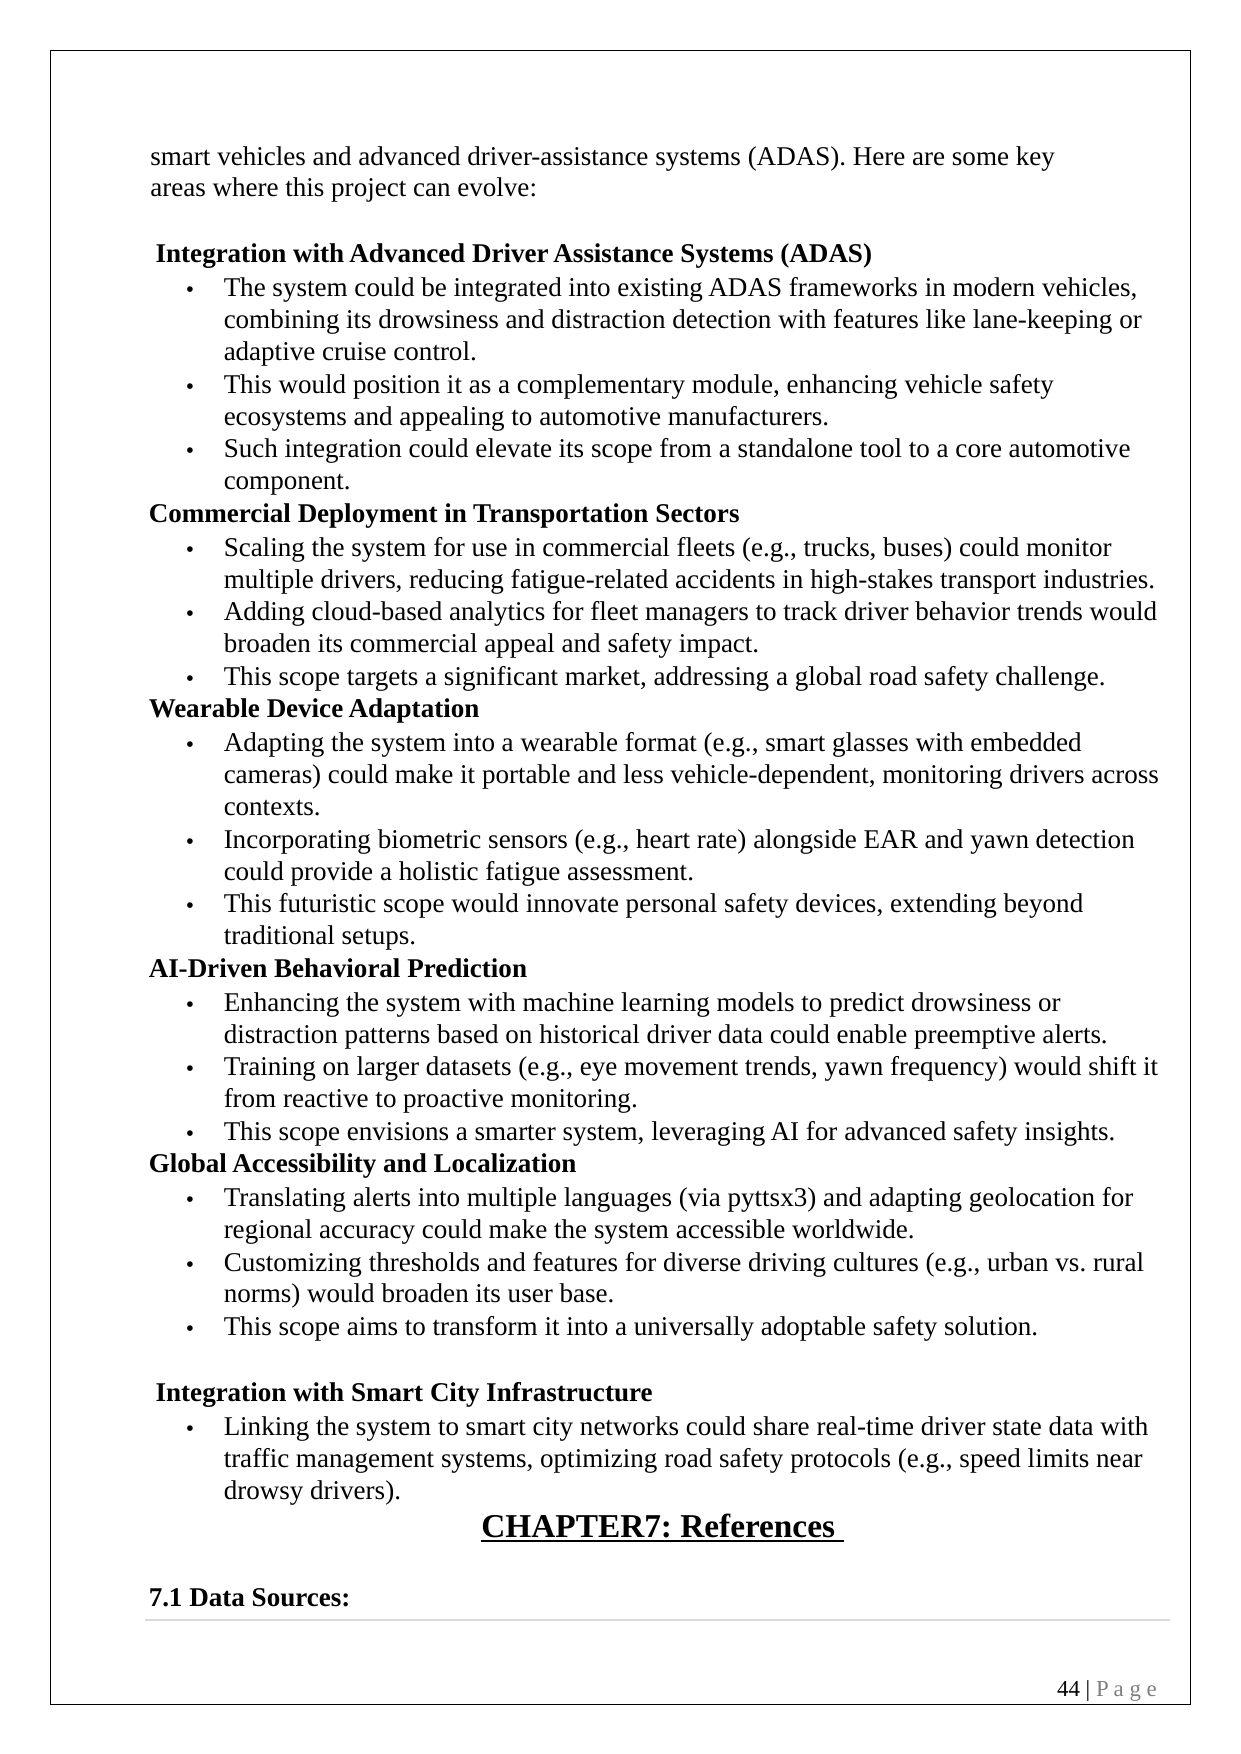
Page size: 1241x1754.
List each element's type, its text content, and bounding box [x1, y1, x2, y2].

list Such integration could elevate its scope from a standalone tool to a core automotive component. [186, 432, 1166, 496]
text Wearable Device Adaptation [148, 692, 1235, 723]
list Incorporating biometric sensors (e.g., heart rate) alongside EAR and yawn detection could provide a holistic fatigue assessment. [186, 823, 1166, 886]
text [150, 139, 1083, 203]
list Adding cloud-based analytics for fleet managers to track driver behavior trends would broaden its commercial appeal and safety impact. [186, 595, 1166, 658]
text Integration with Advanced Driver Assistance Systems (ADAS) [148, 238, 1235, 269]
subtitle CHAPTER7: References [103, 1507, 1213, 1545]
list Scaling the system for use in commercial fleets (e.g., trucks, buses) could monitor multiple drivers, reducing fatigue-related accidents in high-stakes transport industries. [186, 531, 1166, 594]
text 7.1 Data Sources: [148, 1581, 1235, 1613]
text AI-Driven Behavioral Prediction [148, 952, 1235, 983]
list The system could be integrated into existing ADAS frameworks in modern vehicles, combining its drowsiness and distraction detection with features like lane-keeping or adaptive cruise control. [186, 272, 1166, 367]
list Adapting the system into a wearable format (e.g., smart glasses with embedded cameras) could make it portable and less vehicle-dependent, monitoring drivers across contexts. [186, 726, 1166, 821]
text Integration with Smart City Infrastructure [148, 1376, 1235, 1407]
list Linking the system to smart city networks could share real-time driver state data with traffic management systems, optimizing road safety protocols (e.g., speed limits near drowsy drivers). [186, 1410, 1166, 1505]
list Customizing thresholds and features for diverse driving cultures (e.g., urban vs. rural norms) would broaden its user base. [186, 1246, 1166, 1309]
list This futuristic scope would innovate personal safety devices, extending beyond traditional setups. [186, 887, 1166, 950]
list This scope aims to transform it into a universally adoptable safety solution. [186, 1310, 1166, 1341]
list This would position it as a complementary module, enhancing vehicle safety ecosystems and appealing to automotive manufacturers. [186, 368, 1166, 431]
list This scope targets a significant market, addressing a global road safety challenge. [186, 660, 1166, 691]
list Training on larger datasets (e.g., eye movement trends, yawn frequency) would shift it from reactive to proactive monitoring. [186, 1050, 1166, 1113]
list This scope envisions a smarter system, leveraging AI for advanced safety insights. [186, 1115, 1166, 1146]
list Translating alerts into multiple languages (via pyttsx3) and adapting geolocation for regional accuracy could make the system accessible worldwide. [186, 1181, 1166, 1244]
list Enhancing the system with machine learning models to predict drowsiness or distraction patterns based on historical driver data could enable preemptive alerts. [186, 986, 1166, 1049]
text Commercial Deployment in Transportation Sectors [148, 497, 1235, 528]
text Global Accessibility and Localization [148, 1147, 1235, 1178]
